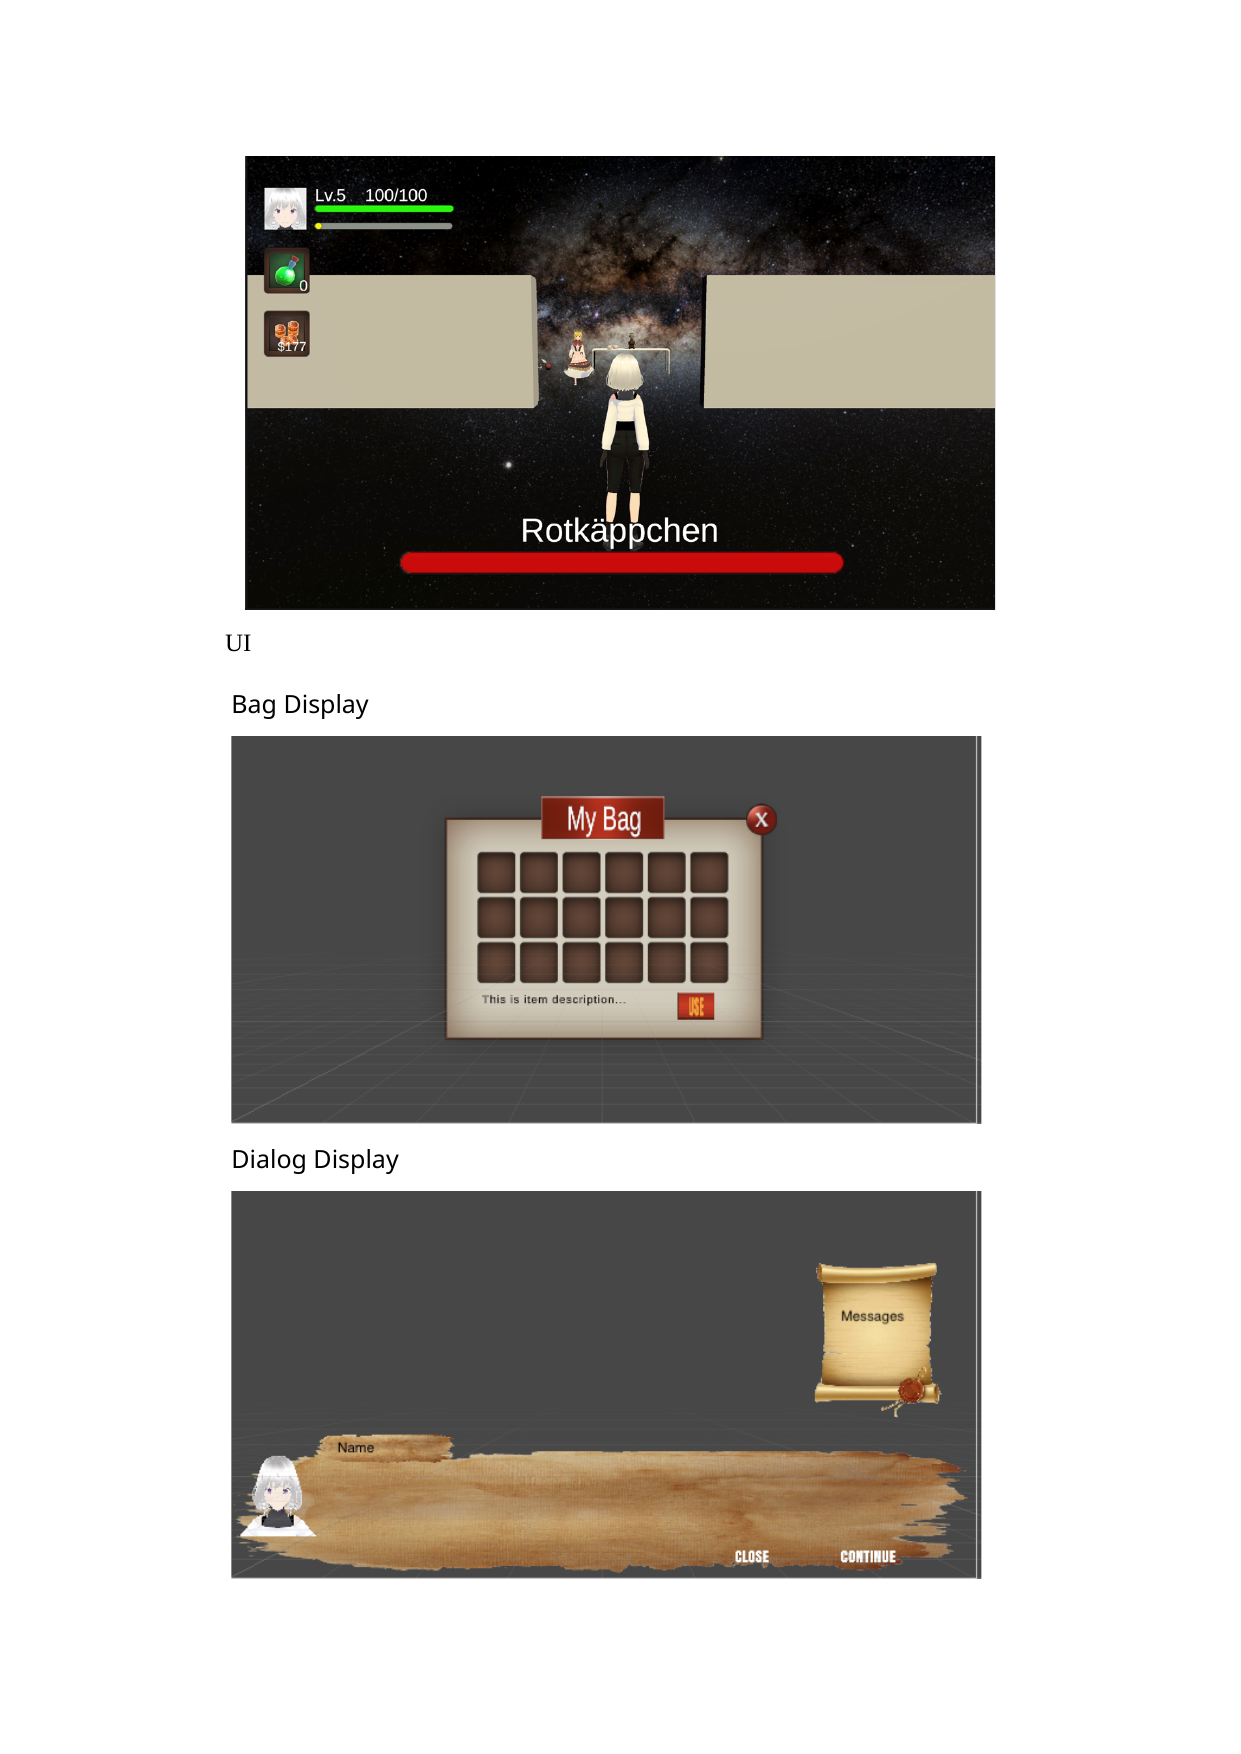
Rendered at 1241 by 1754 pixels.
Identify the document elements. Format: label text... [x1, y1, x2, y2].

picture [245, 156, 995, 610]
text Bag Display [187, 671, 1053, 736]
text Dialog Display [187, 1126, 1053, 1191]
picture [231, 1191, 982, 1579]
subtitle UI [187, 626, 1053, 659]
picture [231, 736, 982, 1124]
